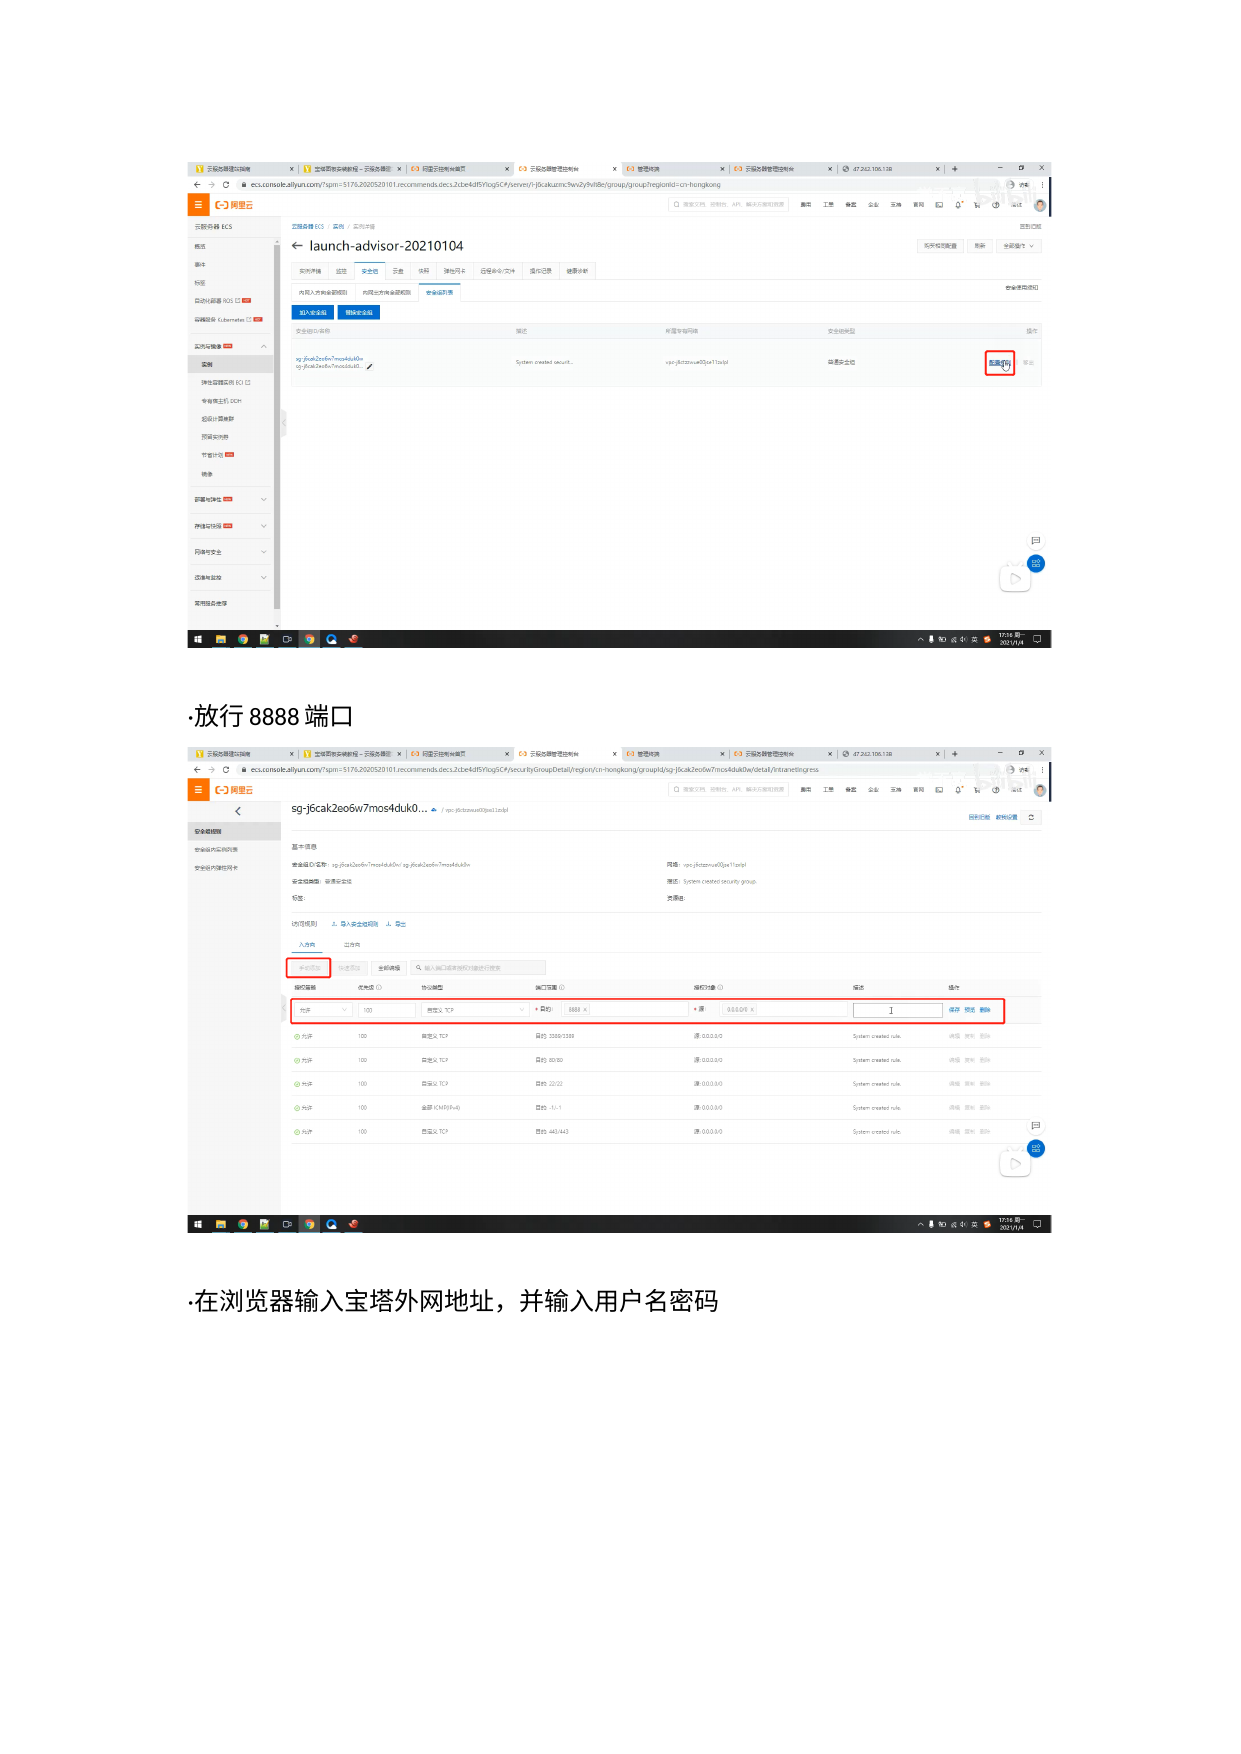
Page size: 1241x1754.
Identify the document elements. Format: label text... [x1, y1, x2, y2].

text ·放行8888端口 [187, 682, 1053, 747]
text ·在浏览器输入宝塔外网地址，并输入用户名密码 [187, 1267, 1053, 1332]
picture [187, 162, 1052, 648]
picture [187, 747, 1052, 1233]
